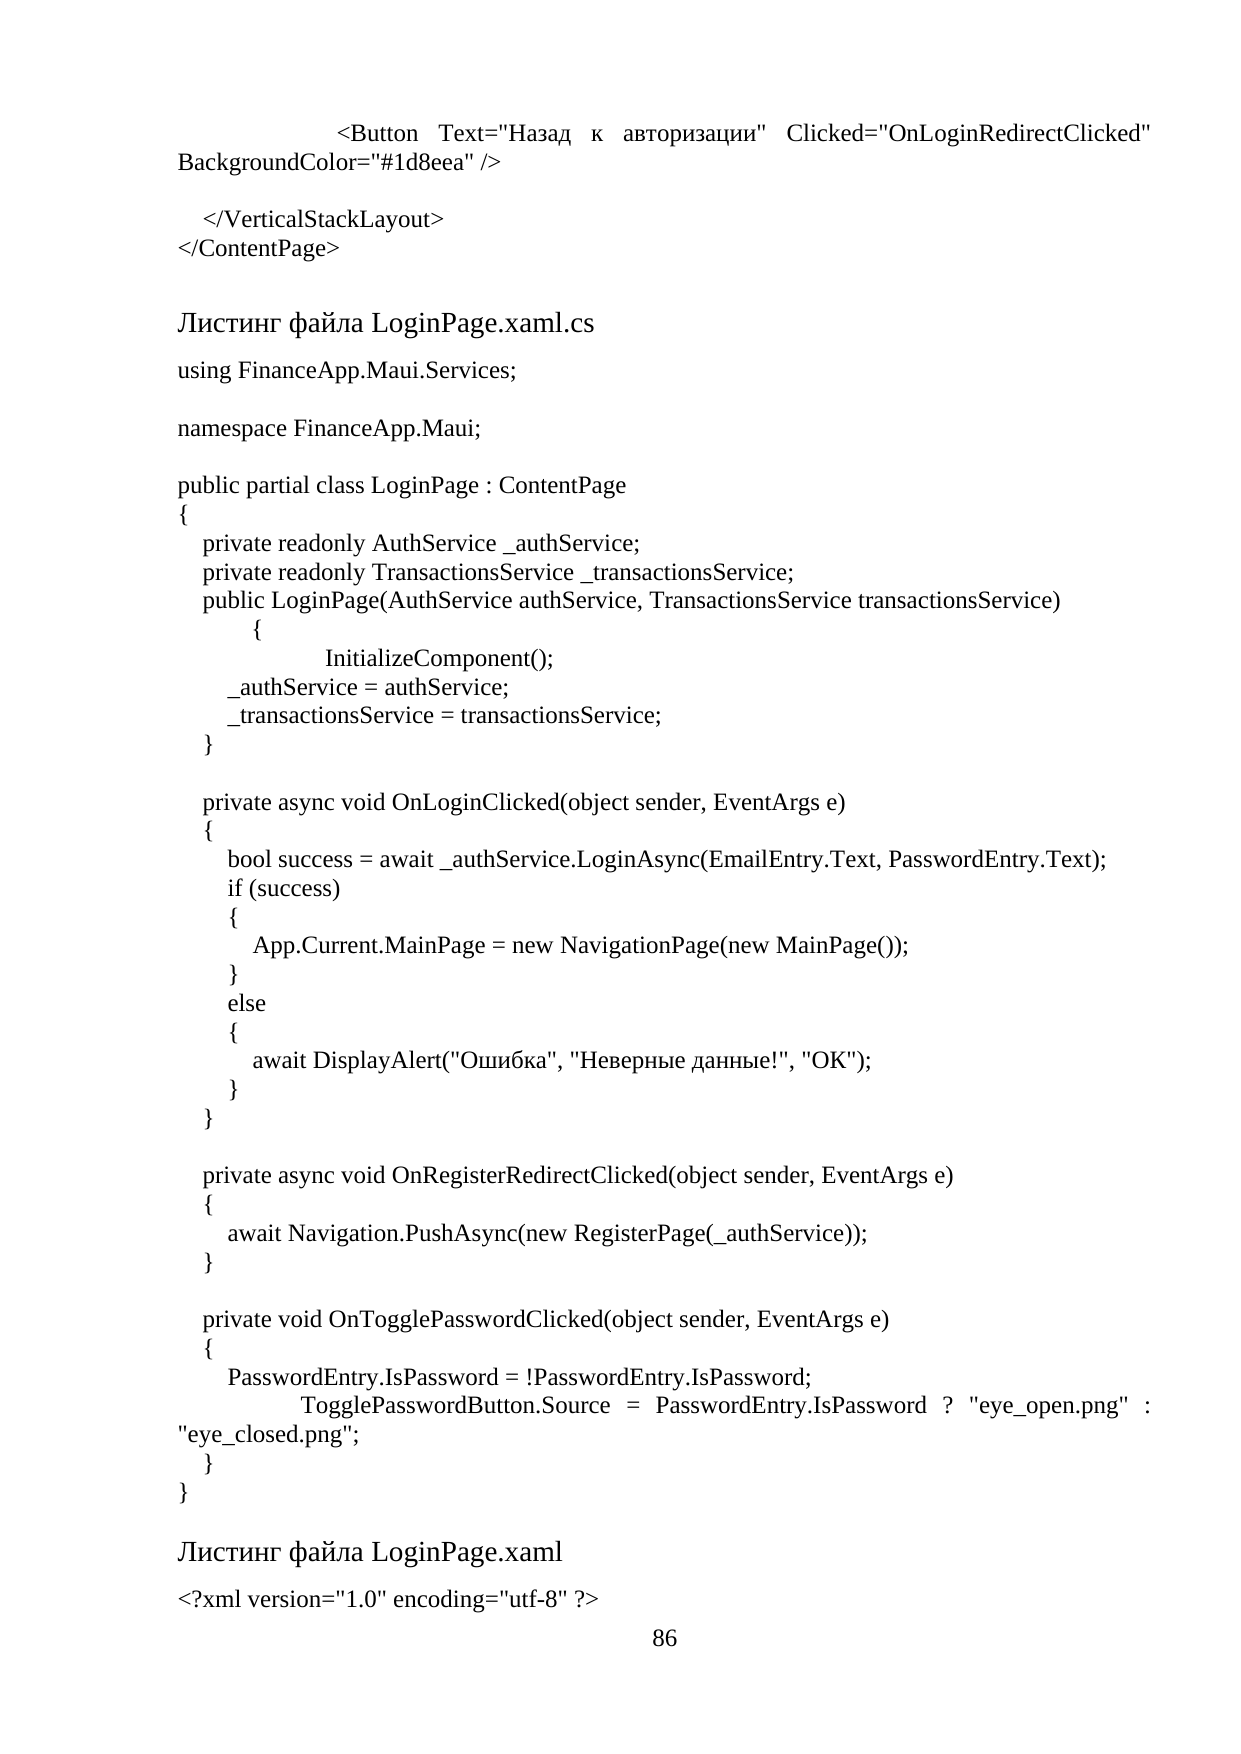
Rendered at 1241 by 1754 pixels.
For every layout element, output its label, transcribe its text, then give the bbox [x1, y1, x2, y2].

text private async void OnRegisterRedirectClicked(object sender, EventArgs e) [177, 1160, 1152, 1189]
text </ContentPage> [177, 233, 1152, 262]
text await DisplayAlert("Ошибка", "Неверные данные!", "ОК"); [177, 1045, 1152, 1074]
text { [177, 1333, 1152, 1362]
text private async void OnLoginClicked(object sender, EventArgs e) [177, 787, 1152, 815]
text } [177, 1477, 1152, 1505]
text using FinanceApp.Maui.Services; [177, 355, 1152, 384]
text { [177, 499, 1152, 528]
text PasswordEntry.IsPassword = !PasswordEntry.IsPassword; [177, 1362, 1152, 1390]
text _transactionsService = transactionsService; [177, 700, 1152, 729]
text } [177, 1247, 1152, 1275]
text } [177, 729, 1152, 758]
text } [177, 1074, 1152, 1103]
text } [177, 1103, 1152, 1132]
text } [177, 959, 1152, 988]
text { [177, 902, 1152, 930]
text Листинг файла LoginPage.xaml.cs [177, 305, 1152, 338]
text await Navigation.PushAsync(new RegisterPage(_authService)); [177, 1218, 1152, 1247]
text public partial class LoginPage : ContentPage [177, 470, 1152, 499]
text { [177, 1189, 1152, 1218]
text private readonly AuthService _authService; [177, 528, 1152, 557]
text </VerticalStackLayout> [177, 204, 1152, 233]
text { [177, 614, 1152, 643]
text { [177, 1017, 1152, 1045]
text Листинг файла LoginPage.xaml [177, 1534, 1152, 1568]
text public LoginPage(AuthService authService, TransactionsService transactionsService) [177, 585, 1152, 614]
text InitializeComponent(); [177, 643, 1152, 672]
text App.Current.MainPage = new NavigationPage(new MainPage()); [177, 930, 1152, 959]
text TogglePasswordButton.Source = PasswordEntry.IsPassword ? "eye_open.png" : "eye_closed.png"; [177, 1390, 1152, 1448]
text private readonly TransactionsService _transactionsService; [177, 557, 1152, 585]
text if (success) [177, 873, 1152, 902]
text <?xml version="1.0" encoding="utf-8" ?> [177, 1584, 1152, 1613]
text else [177, 988, 1152, 1017]
text bool success = await _authService.LoginAsync(EmailEntry.Text, PasswordEntry.Text); [177, 844, 1152, 873]
text _authService = authService; [177, 672, 1152, 700]
text { [177, 815, 1152, 844]
text private void OnTogglePasswordClicked(object sender, EventArgs e) [177, 1304, 1152, 1333]
text } [177, 1448, 1152, 1477]
text <Button Text="Назад к авторизации" Clicked="OnLoginRedirectClicked" BackgroundColor="#1d8eea" /> [177, 118, 1152, 176]
text namespace FinanceApp.Maui; [177, 413, 1152, 442]
